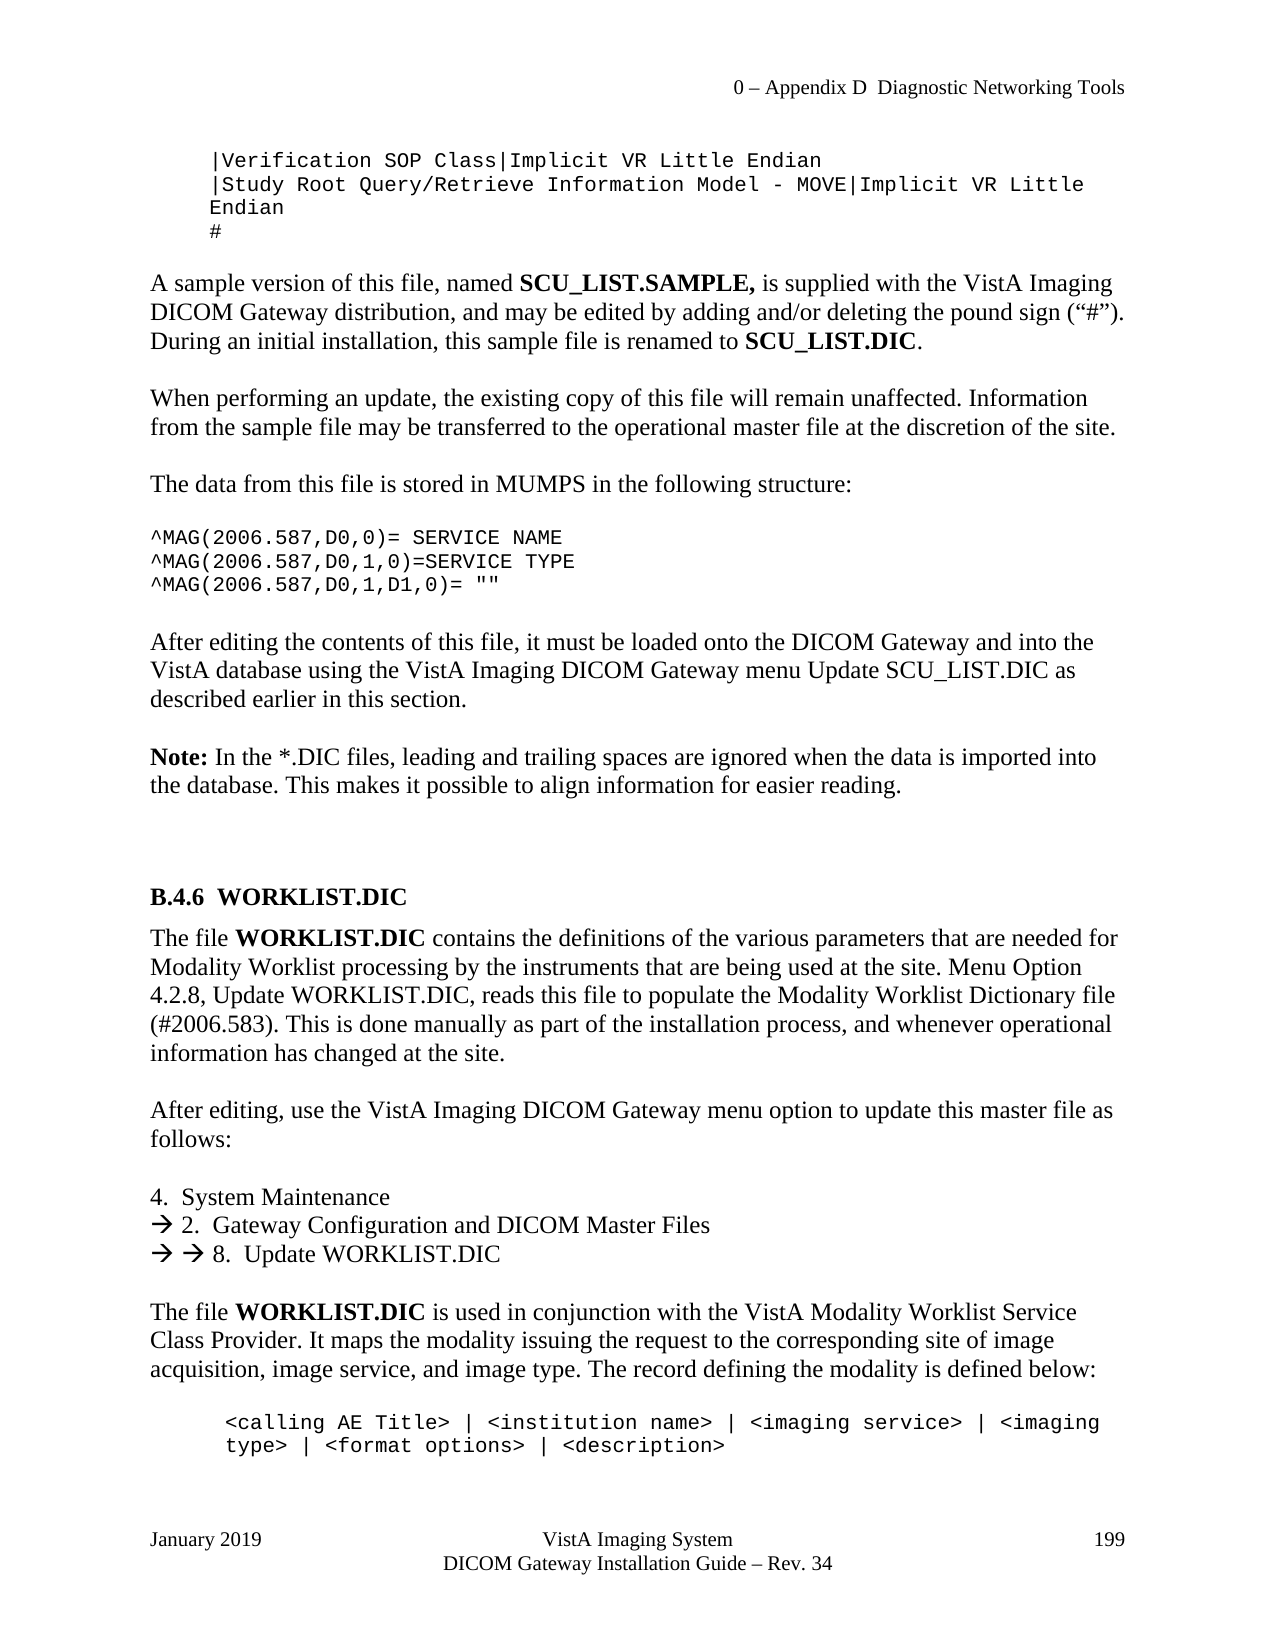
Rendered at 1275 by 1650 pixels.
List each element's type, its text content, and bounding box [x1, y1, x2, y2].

subtitle B.4.6 WORKLIST.DIC [150, 882, 1125, 910]
text # [209, 221, 1125, 244]
text A sample version of this file, named SCU_LIST.SAMPLE, is supplied with the VistA Imaging DICOM Gateway distribution, and may be edited by adding and/or deleting the pound sign (“#”). During an initial installation, this sample file is renamed to SCU_LIST.DIC. [150, 268, 1125, 354]
text |Verification SOP Class|Implicit VR Little Endian [209, 150, 1125, 174]
text The file WORKLIST.DIC is used in conjunction with the VistA Modality Worklist Service Class Provider. It maps the modality issuing the request to the corresponding site of image acquisition, image service, and image type. The record defining the modality is defined below: [150, 1297, 1125, 1383]
text When performing an update, the existing copy of this file will remain unaffected. Information from the sample file may be transferred to the operational master file at the discretion of the site. [150, 383, 1125, 441]
text After editing, use the VistA Imaging DICOM Gateway menu option to update this master file as follows: [150, 1095, 1125, 1153]
text Note: In the *.DIC files, leading and trailing spaces are ignored when the data is imported into the database. This makes it possible to align information for easier reading. [150, 742, 1125, 799]
text |Study Root Query/Retrieve Information Model - MOVE|Implicit VR Little Endian [209, 174, 1125, 221]
text The data from this file is stored in MUMPS in the following structure: [150, 469, 1125, 498]
text 8. Update WORKLIST.DIC [150, 1239, 1125, 1268]
text 4. System Maintenance [150, 1182, 1125, 1210]
text The file WORKLIST.DIC contains the definitions of the various parameters that are needed for Modality Worklist processing by the instruments that are being used at the site. Menu Option 4.2.8, Update WORKLIST.DIC, reads this file to populate the Modality Worklist Dictionary file (#2006.583). This is done manually as part of the installation process, and whenever operational information has changed at the site. [150, 923, 1125, 1067]
text After editing the contents of this file, it must be loaded onto the DICOM Gateway and into the VistA database using the VistA Imaging DICOM Gateway menu Update SCU_LIST.DIC as described earlier in this section. [150, 627, 1125, 713]
text 2. Gateway Configuration and DICOM Master Files [150, 1210, 1125, 1239]
text ^MAG(2006.587,D0,0)= SERVICE NAME ^MAG(2006.587,D0,1,0)=SERVICE TYPE ^MAG(2006.587,D0,1,D1,0)= "" [150, 527, 1125, 598]
text <calling AE Title> | <institution name> | <imaging service> | <imaging type> | <format options> | <description> [225, 1412, 1125, 1459]
